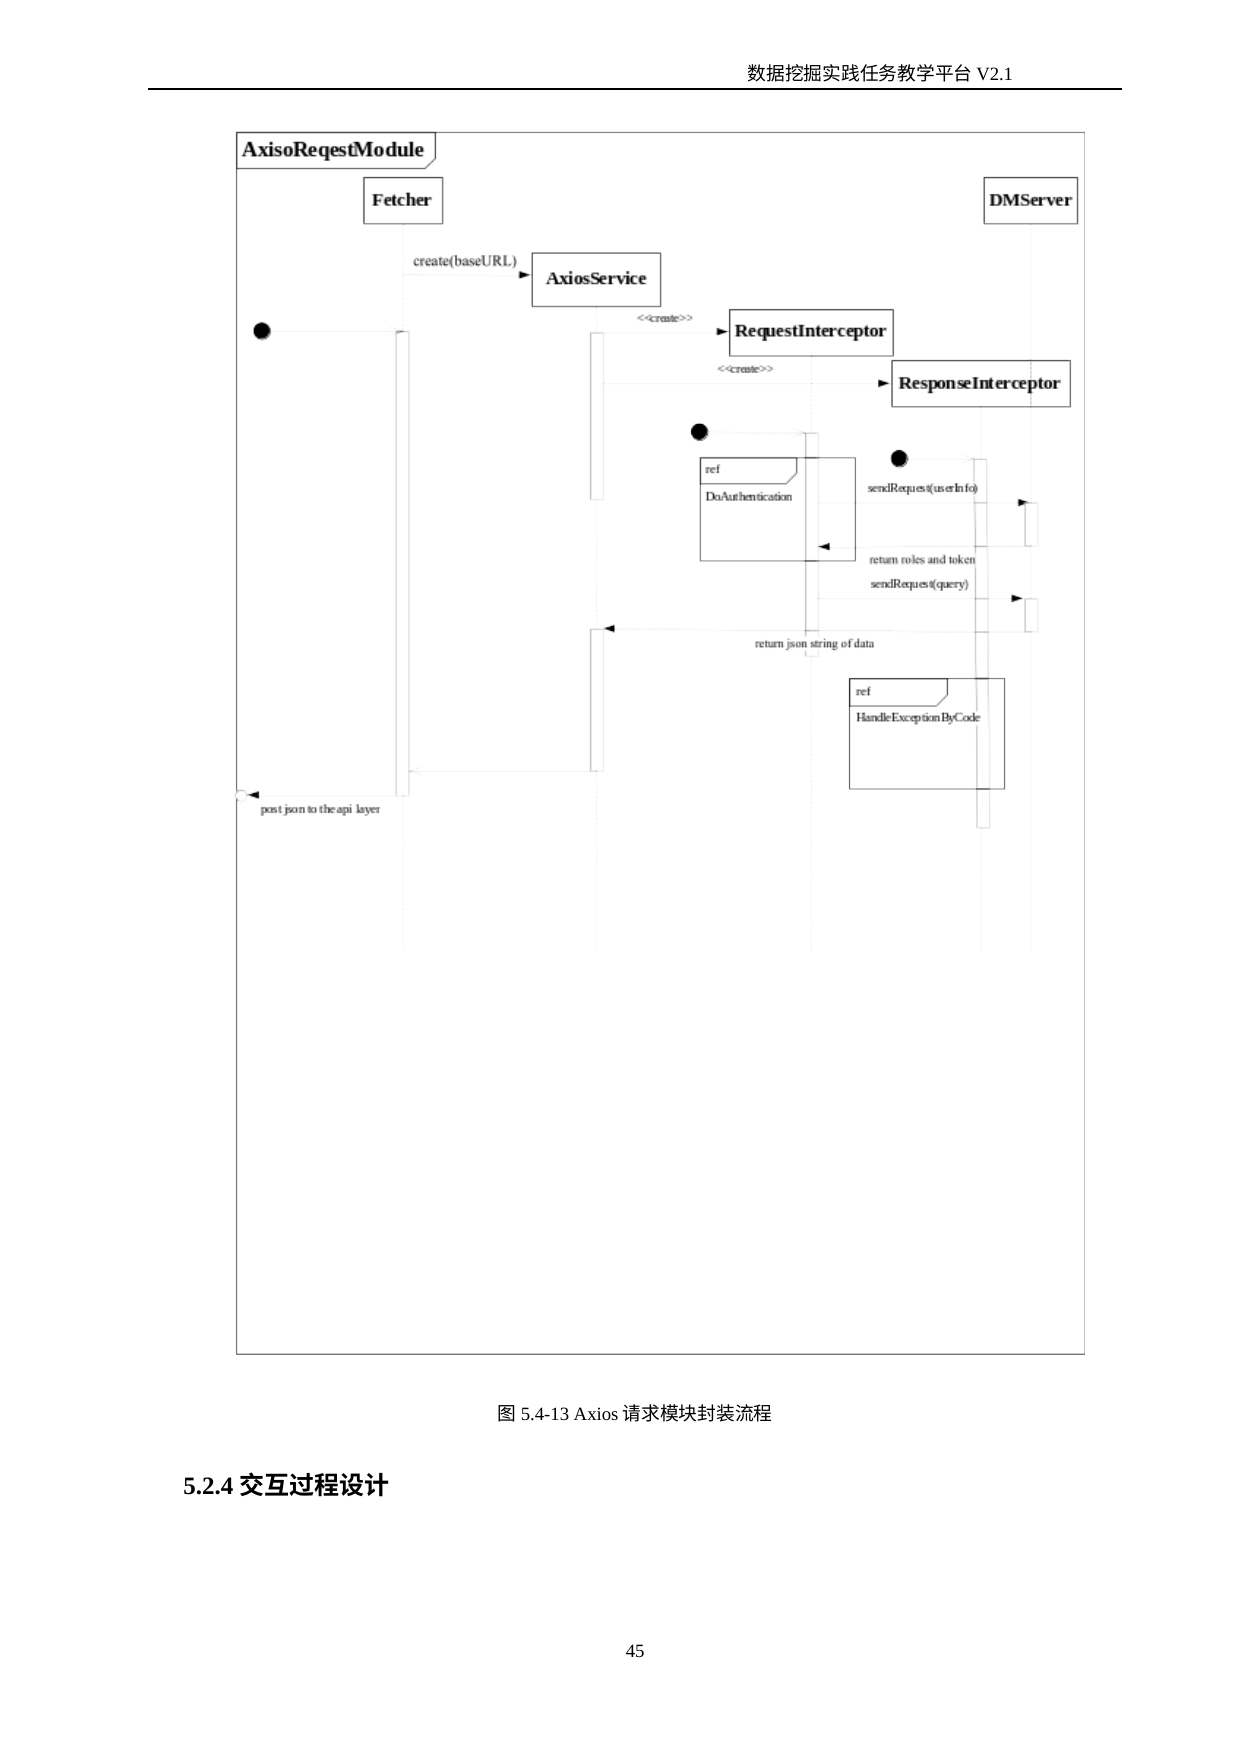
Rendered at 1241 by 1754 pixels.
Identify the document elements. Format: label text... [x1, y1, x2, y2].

subtitle 交互过程设计 [183, 1449, 1122, 1517]
